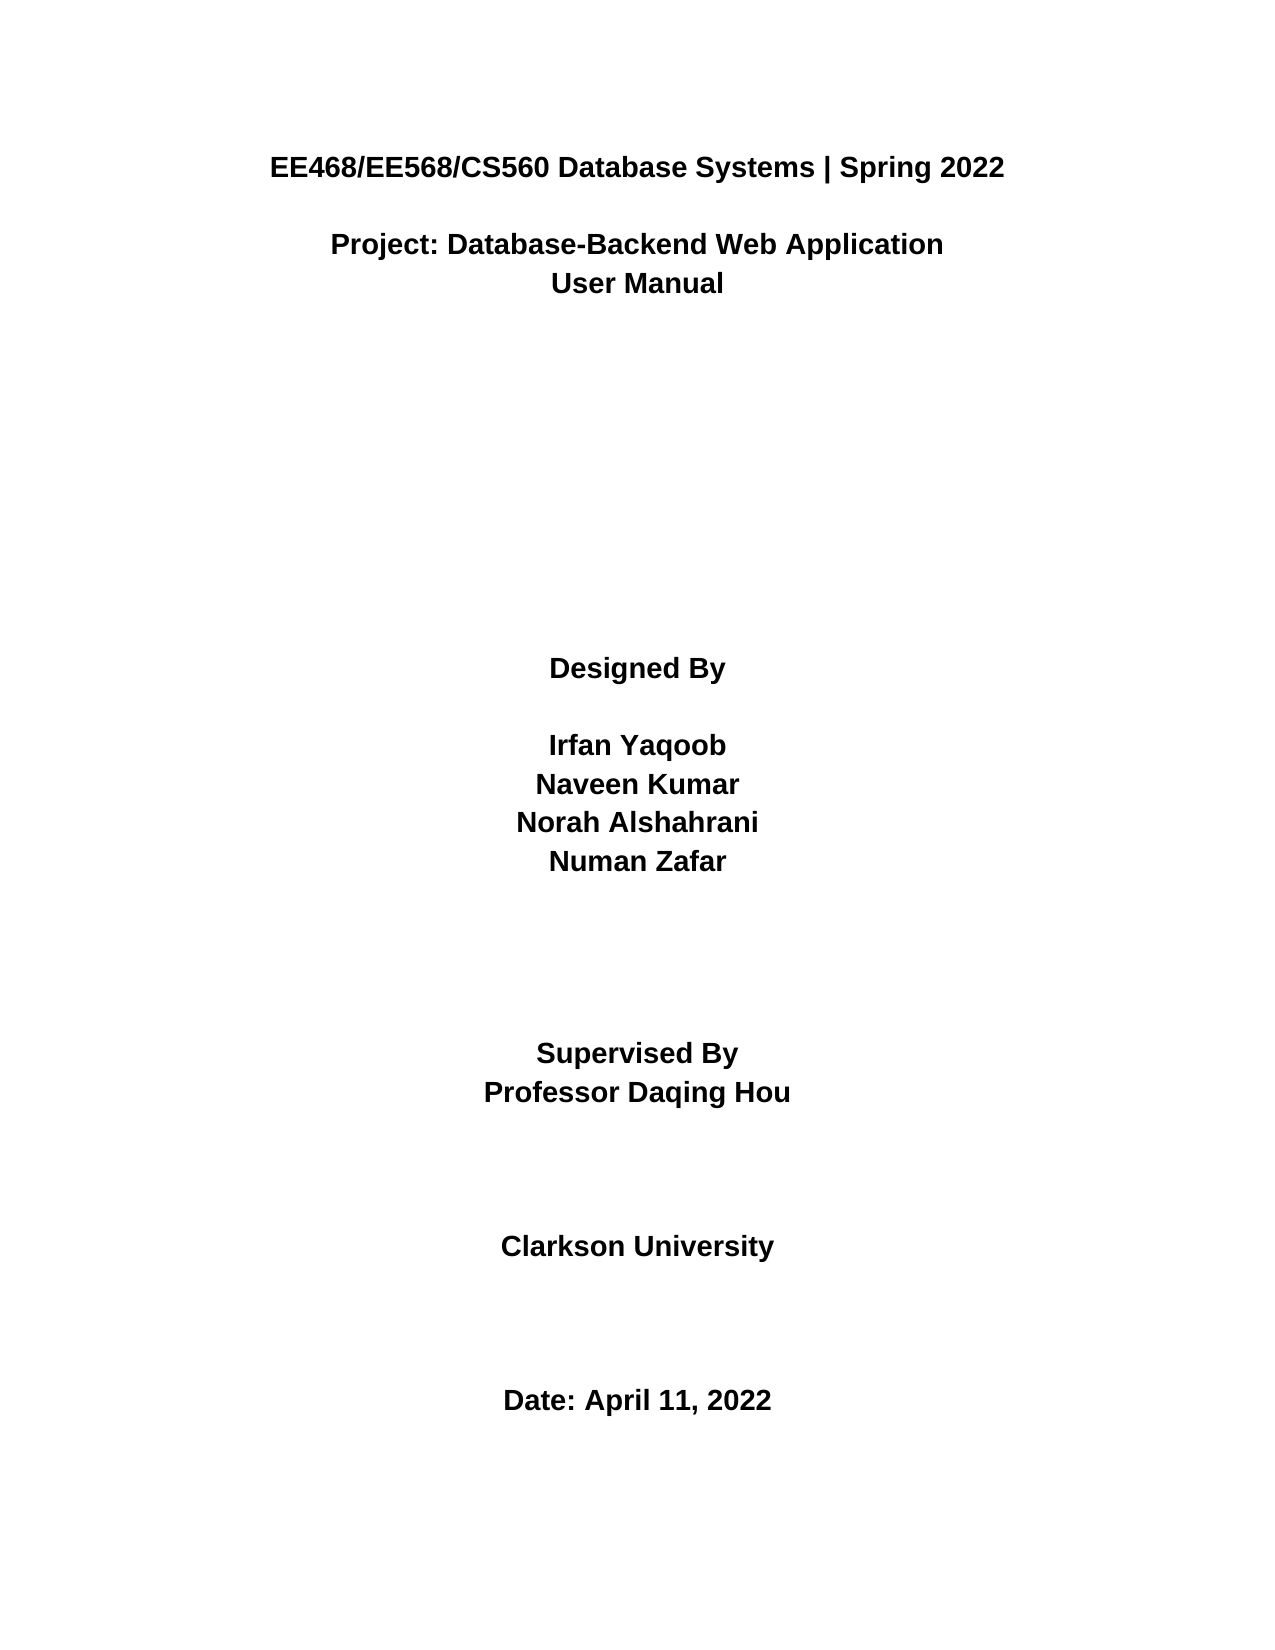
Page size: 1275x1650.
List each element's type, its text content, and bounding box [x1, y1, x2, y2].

text Designed By [150, 651, 1125, 684]
text Supervised By [150, 1036, 1125, 1070]
text Irfan Yaqoob [150, 728, 1125, 762]
text EE468/EE568/CS560 Database Systems | Spring 2022 [150, 150, 1125, 183]
text Clarkson University [150, 1229, 1125, 1263]
text Naveen Kumar [150, 767, 1125, 800]
text Norah Alshahrani [150, 805, 1125, 839]
text Date: April 11, 2022 [150, 1383, 1125, 1417]
text Professor Daqing Hou [150, 1075, 1125, 1108]
text User Manual [150, 266, 1125, 299]
text Numan Zafar [150, 844, 1125, 877]
text Project: Database-Backend Web Application [150, 227, 1125, 261]
